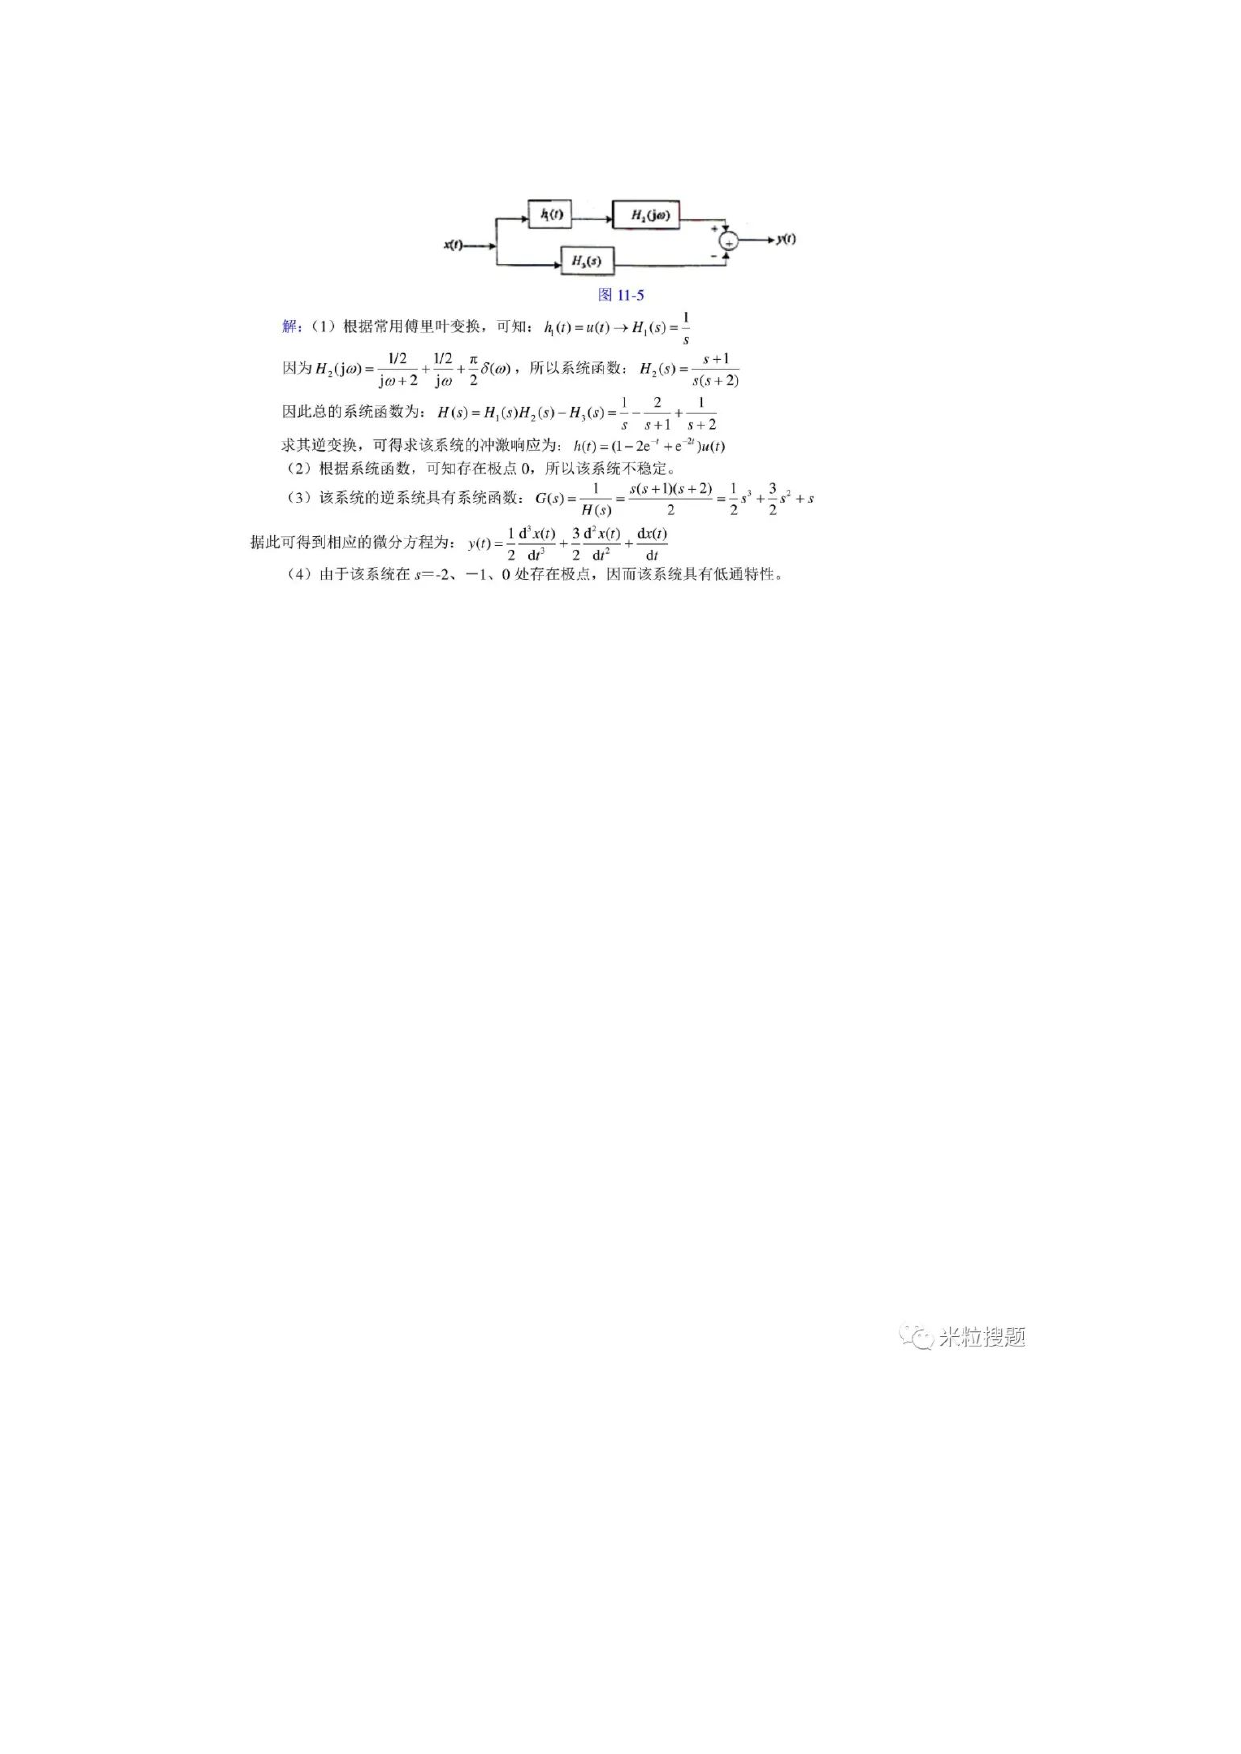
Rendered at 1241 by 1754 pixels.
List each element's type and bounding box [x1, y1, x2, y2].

picture [187, 152, 1053, 1375]
